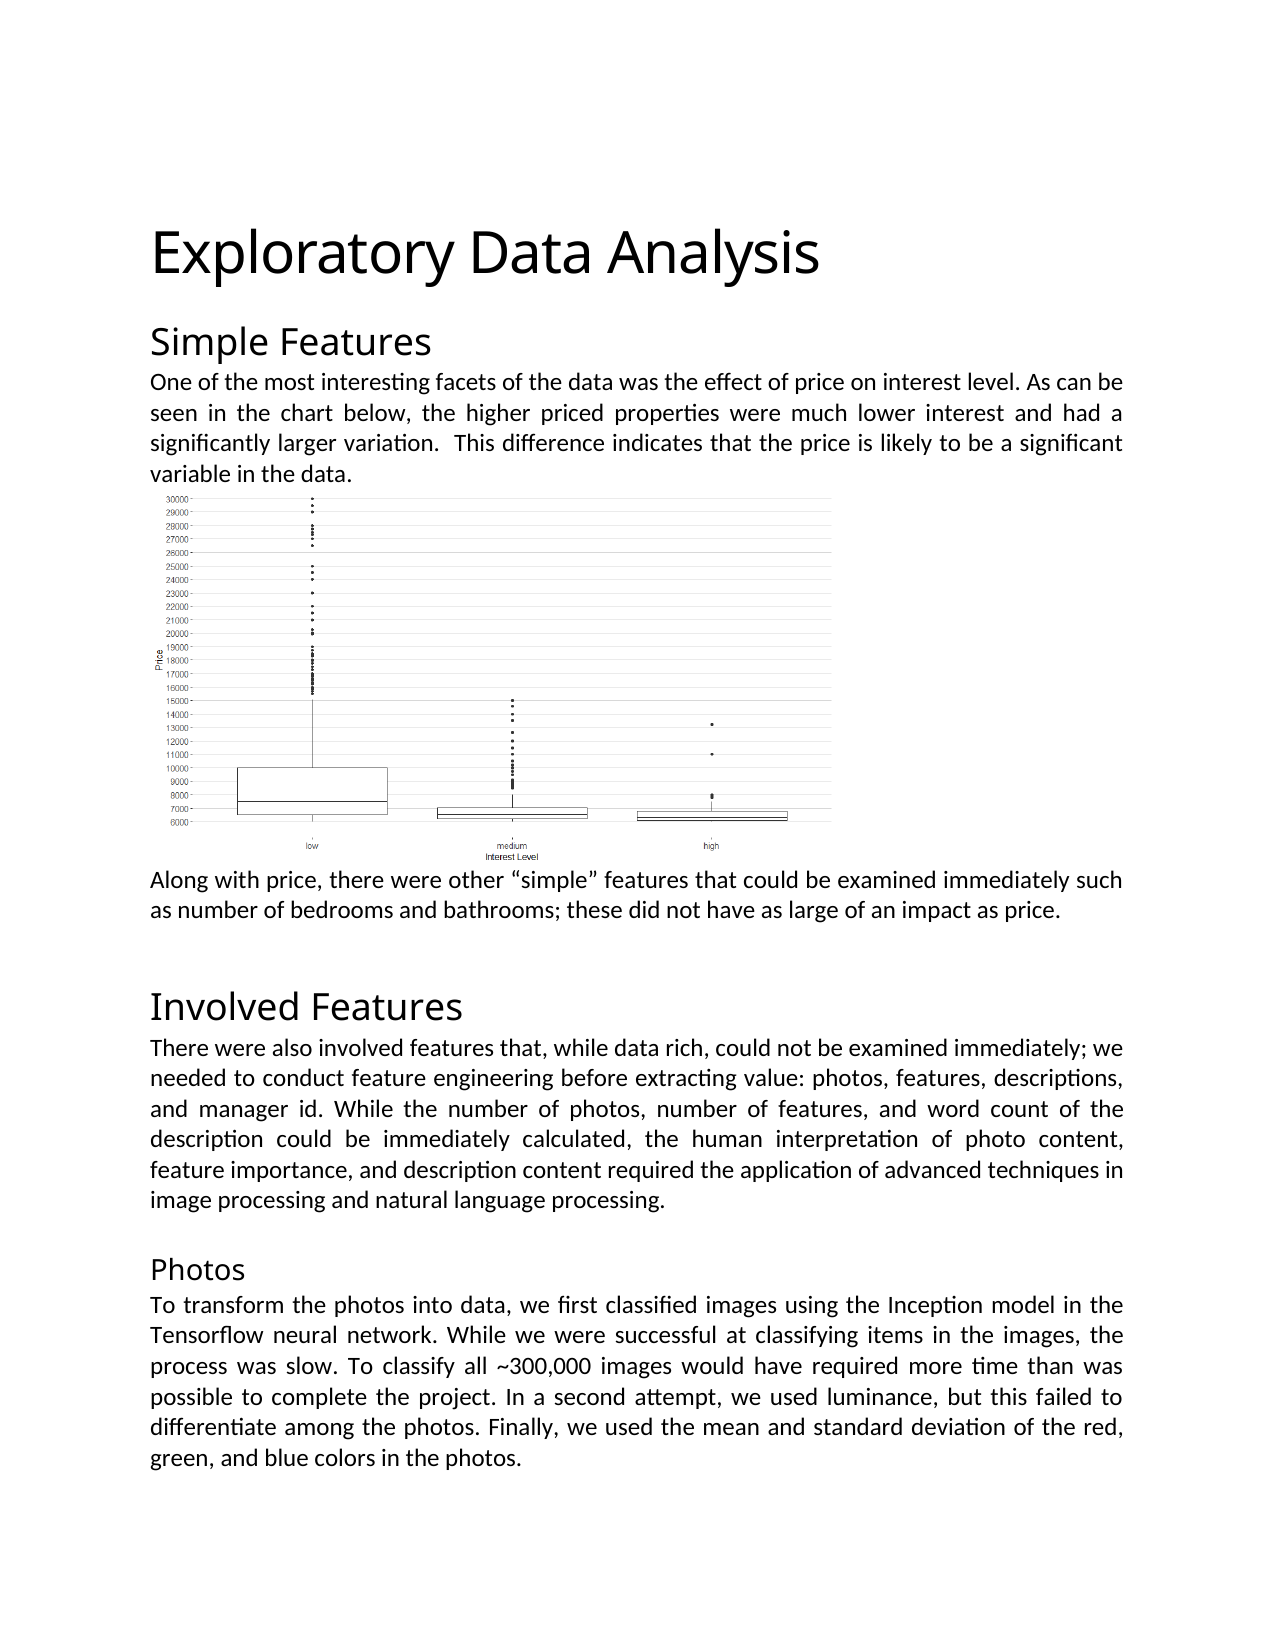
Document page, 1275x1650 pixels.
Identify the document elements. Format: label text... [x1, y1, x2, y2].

subtitle Photos [150, 1249, 1125, 1289]
text There were also involved features that, while data rich, could not be examined immediately; we needed to conduct feature engineering before extracting value: photos, features, descriptions, and manager id. While the number of photos, number of features, and word count of the description could be immediately calculated, the human interpretation of photo content, feature importance, and description content required the application of advanced techniques in image processing and natural language processing. [150, 1032, 1125, 1215]
text One of the most interesting facets of the data was the effect of price on interest level. As can be seen in the chart below, the higher priced properties were much lower interest and had a significantly larger variation. This difference indicates that the price is likely to be a significant variable in the data. [150, 367, 1125, 489]
subtitle Simple Features [150, 316, 1125, 367]
text Along with price, there were other “simple” features that could be examined immediately such as number of bedrooms and bathrooms; these did not have as large of an impact as price. [150, 864, 1125, 925]
title Exploratory Data Analysis [150, 211, 1125, 291]
subtitle Involved Features [150, 981, 1125, 1032]
picture [150, 488, 836, 864]
text To transform the photos into data, we first classified images using the Inception model in the Tensorflow neural network. While we were successful at classifying items in the images, the process was slow. To classify all ~300,000 images would have required more time than was possible to complete the project. In a second attempt, we used luminance, but this failed to differentiate among the photos. Finally, we used the mean and standard deviation of the red, green, and blue colors in the photos. [150, 1289, 1125, 1472]
